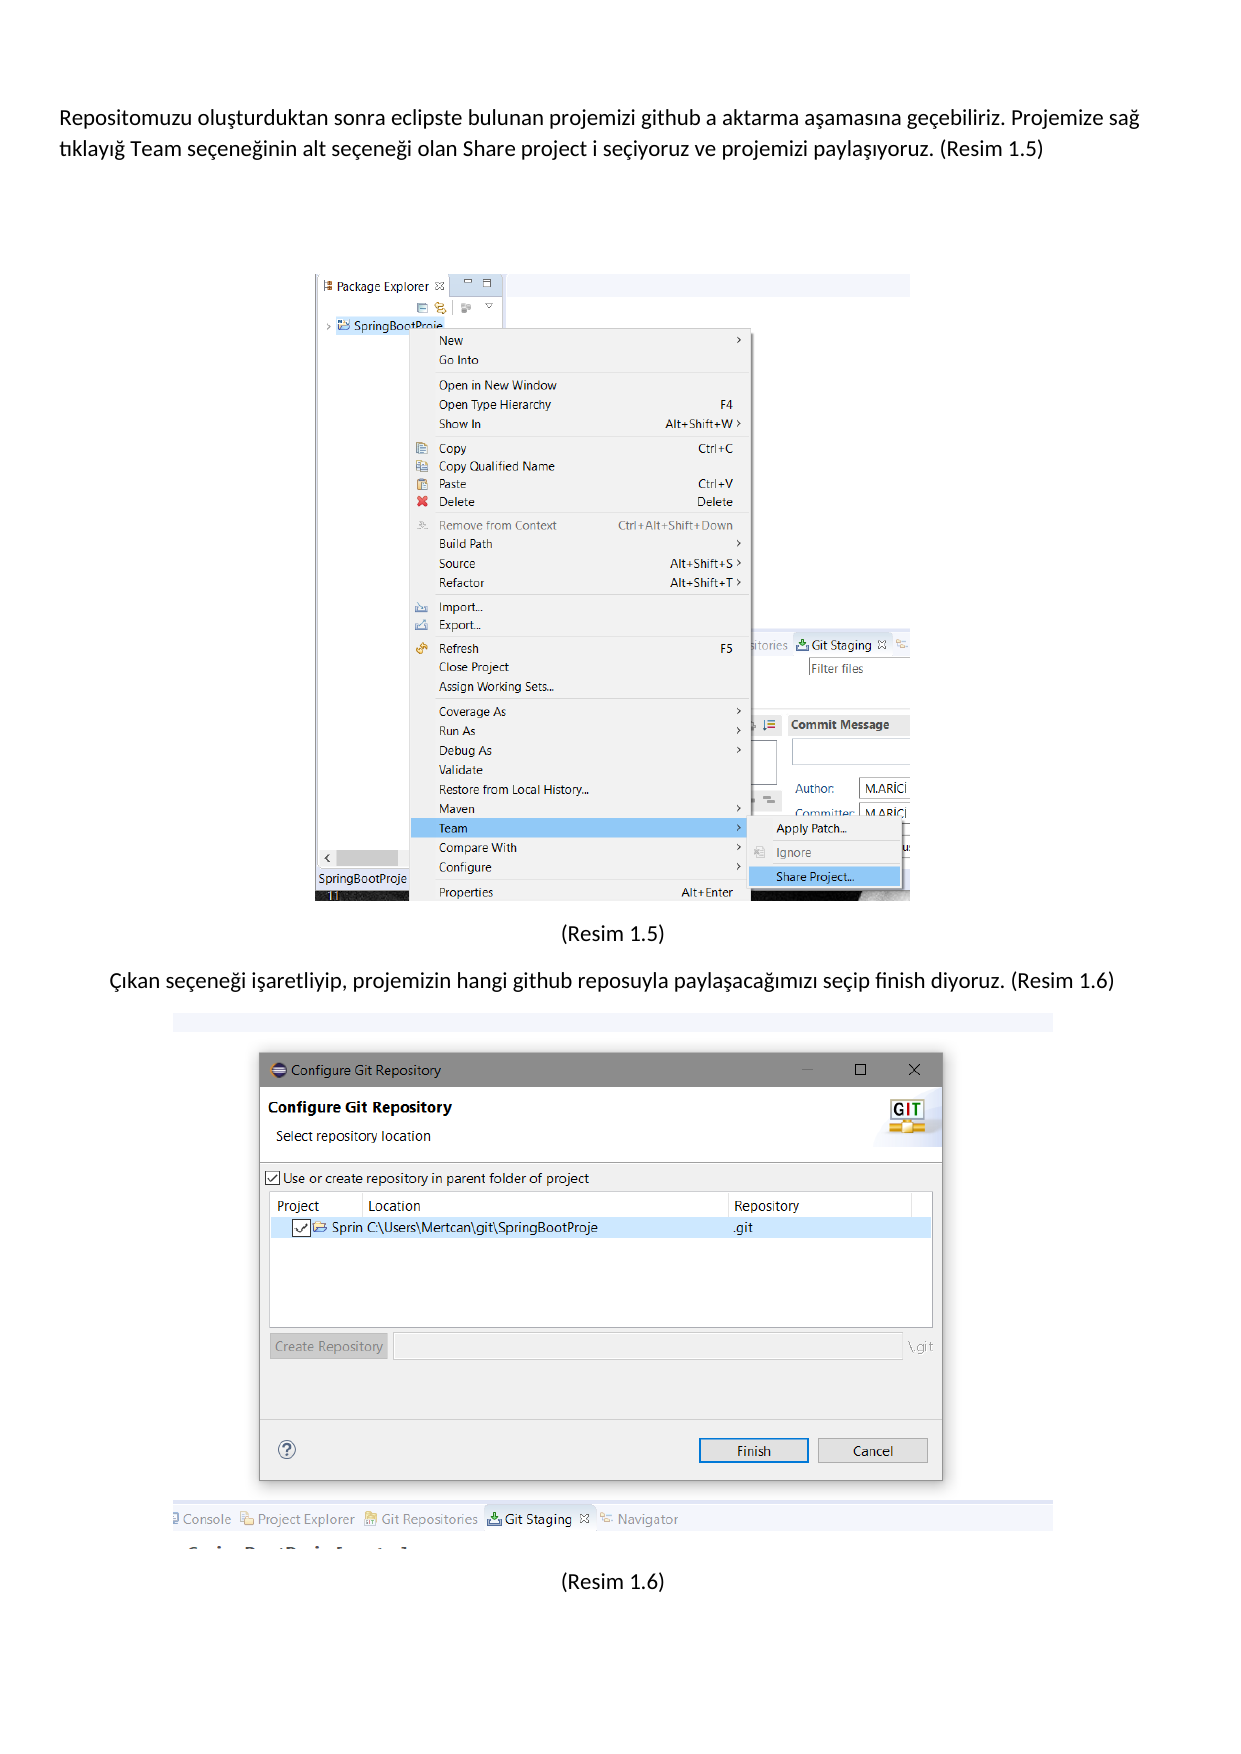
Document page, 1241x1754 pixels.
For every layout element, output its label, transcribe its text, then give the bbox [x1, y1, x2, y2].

text Repositomuzu oluşturduktan sonra eclipste bulunan projemizi github a aktarma aşamasına geçebiliriz. Projemize sağ tıklayığ Team seçeneğinin alt seçeneği olan Share project i seçiyoruz ve projemizi paylaşıyoruz. (Resim 1.5) [59, 103, 1167, 162]
text (Resim 1.5) [59, 919, 1167, 947]
text (Resim 1.6) [59, 1567, 1167, 1595]
text Çıkan seçeneği işaretliyip, projemizin hangi github reposuyla paylaşacağımızı seçip finish diyoruz. (Resim 1.6) [59, 966, 1167, 994]
picture [315, 274, 910, 901]
picture [173, 1013, 1053, 1549]
